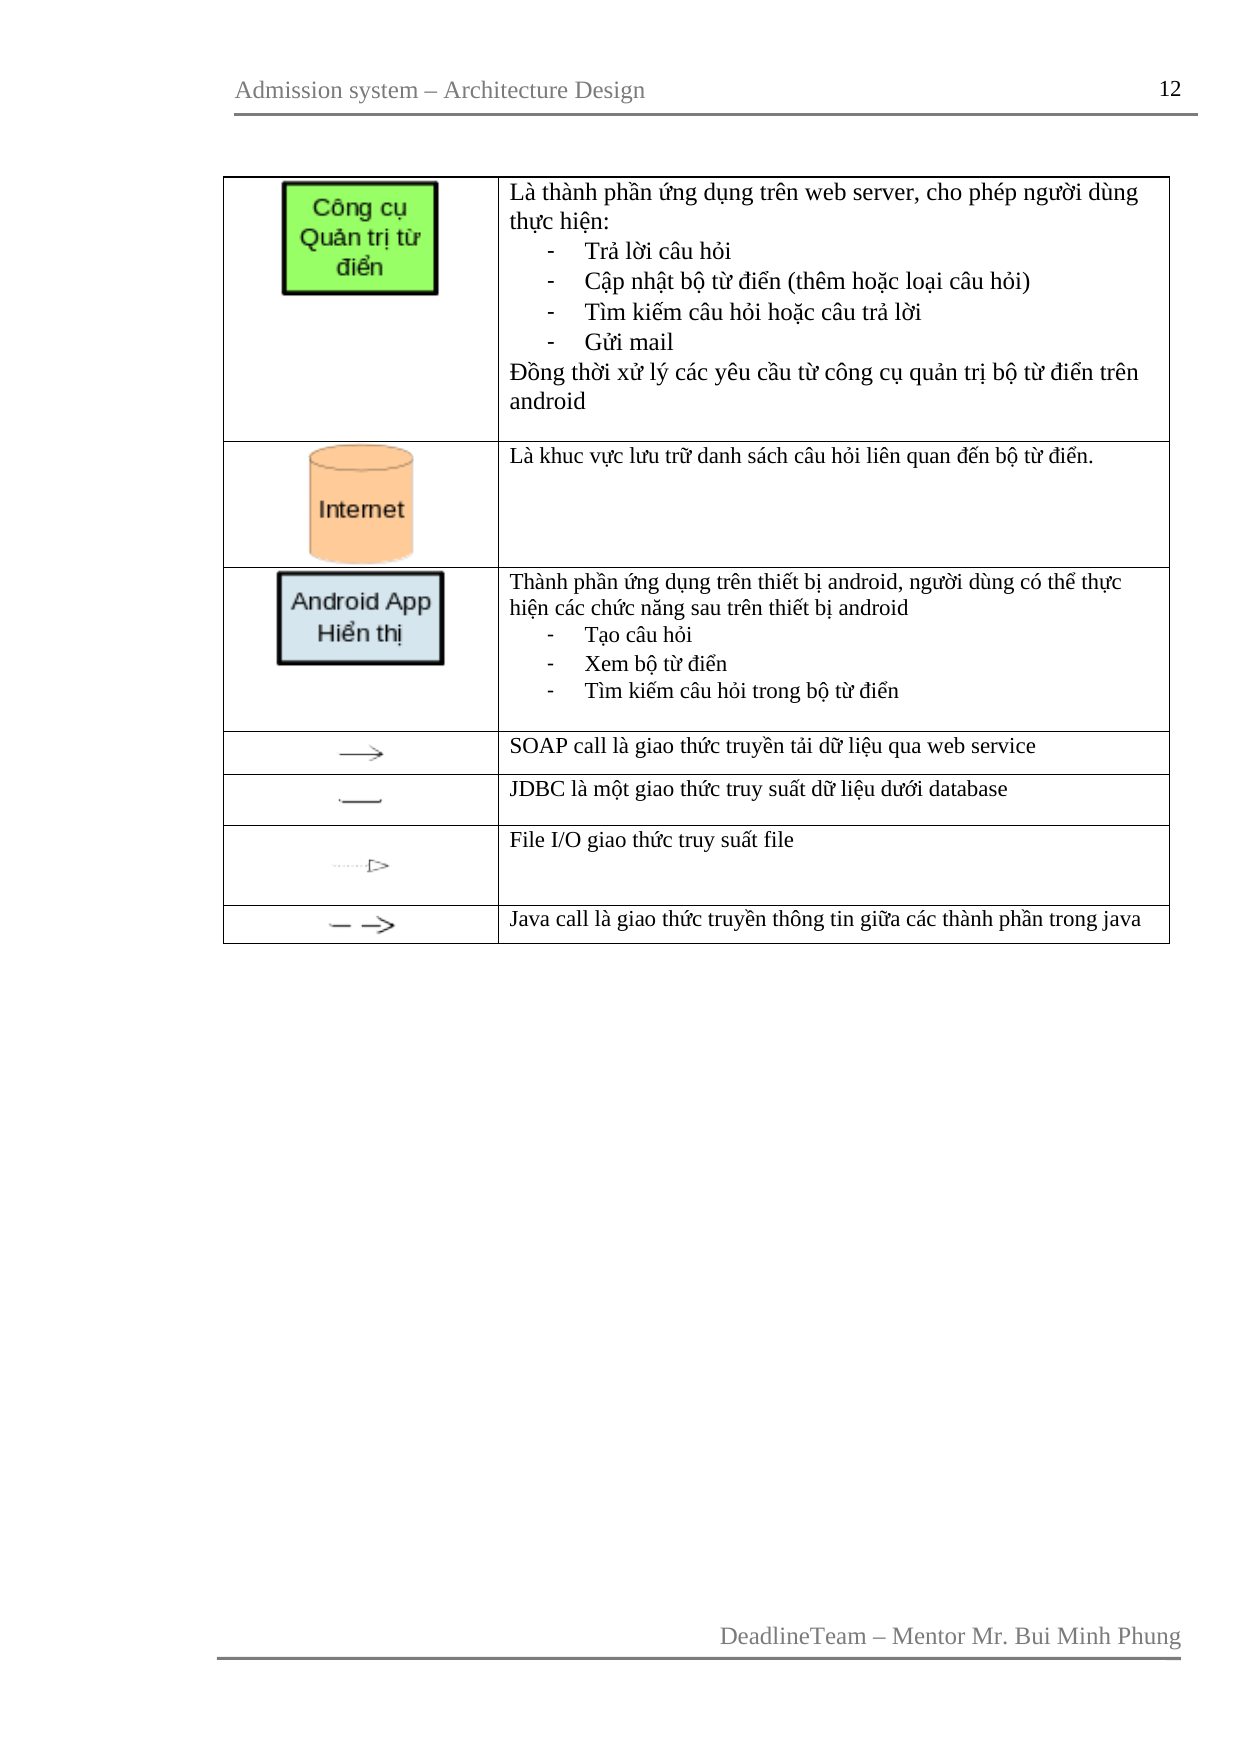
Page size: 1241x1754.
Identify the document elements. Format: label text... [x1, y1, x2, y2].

table_cell [224, 775, 498, 825]
table_cell File I/O giao thức truy suất file [499, 826, 1169, 904]
table_cell Là khuc vực lưu trữ danh sách câu hỏi liên quan đến bộ từ điển. [499, 442, 1169, 567]
table_cell Là thành phần ứng dụng trên web server, cho phép người dùng thực hiện: Trả lời câu hỏi Cập nhật bộ từ điển (thêm hoặc loại câu hỏi) Tìm kiếm câu hỏi hoặc câu trả lời Gửi mail Đồng thời xử lý các yêu cầu từ công cụ quản trị bộ từ điển trên android [499, 178, 1169, 441]
table_cell Java call là giao thức truyền thông tin giữa các thành phần trong java [499, 906, 1169, 943]
table_cell SOAP call là giao thức truyền tải dữ liệu qua web service [499, 732, 1169, 774]
table_cell [224, 178, 498, 441]
table_cell JDBC là một giao thức truy suất dữ liệu dưới database [499, 775, 1169, 825]
table_cell Thành phần ứng dụng trên thiết bị android, người dùng có thể thực hiện các chức năng sau trên thiết bị android Tạo câu hỏi Xem bộ từ điển Tìm kiếm câu hỏi trong bộ từ điển [499, 568, 1169, 731]
table_cell [224, 906, 498, 943]
table_cell [224, 568, 498, 731]
table_cell [224, 826, 498, 904]
table_cell [224, 732, 498, 774]
table_cell [224, 442, 356, 567]
table_cell [367, 442, 498, 567]
